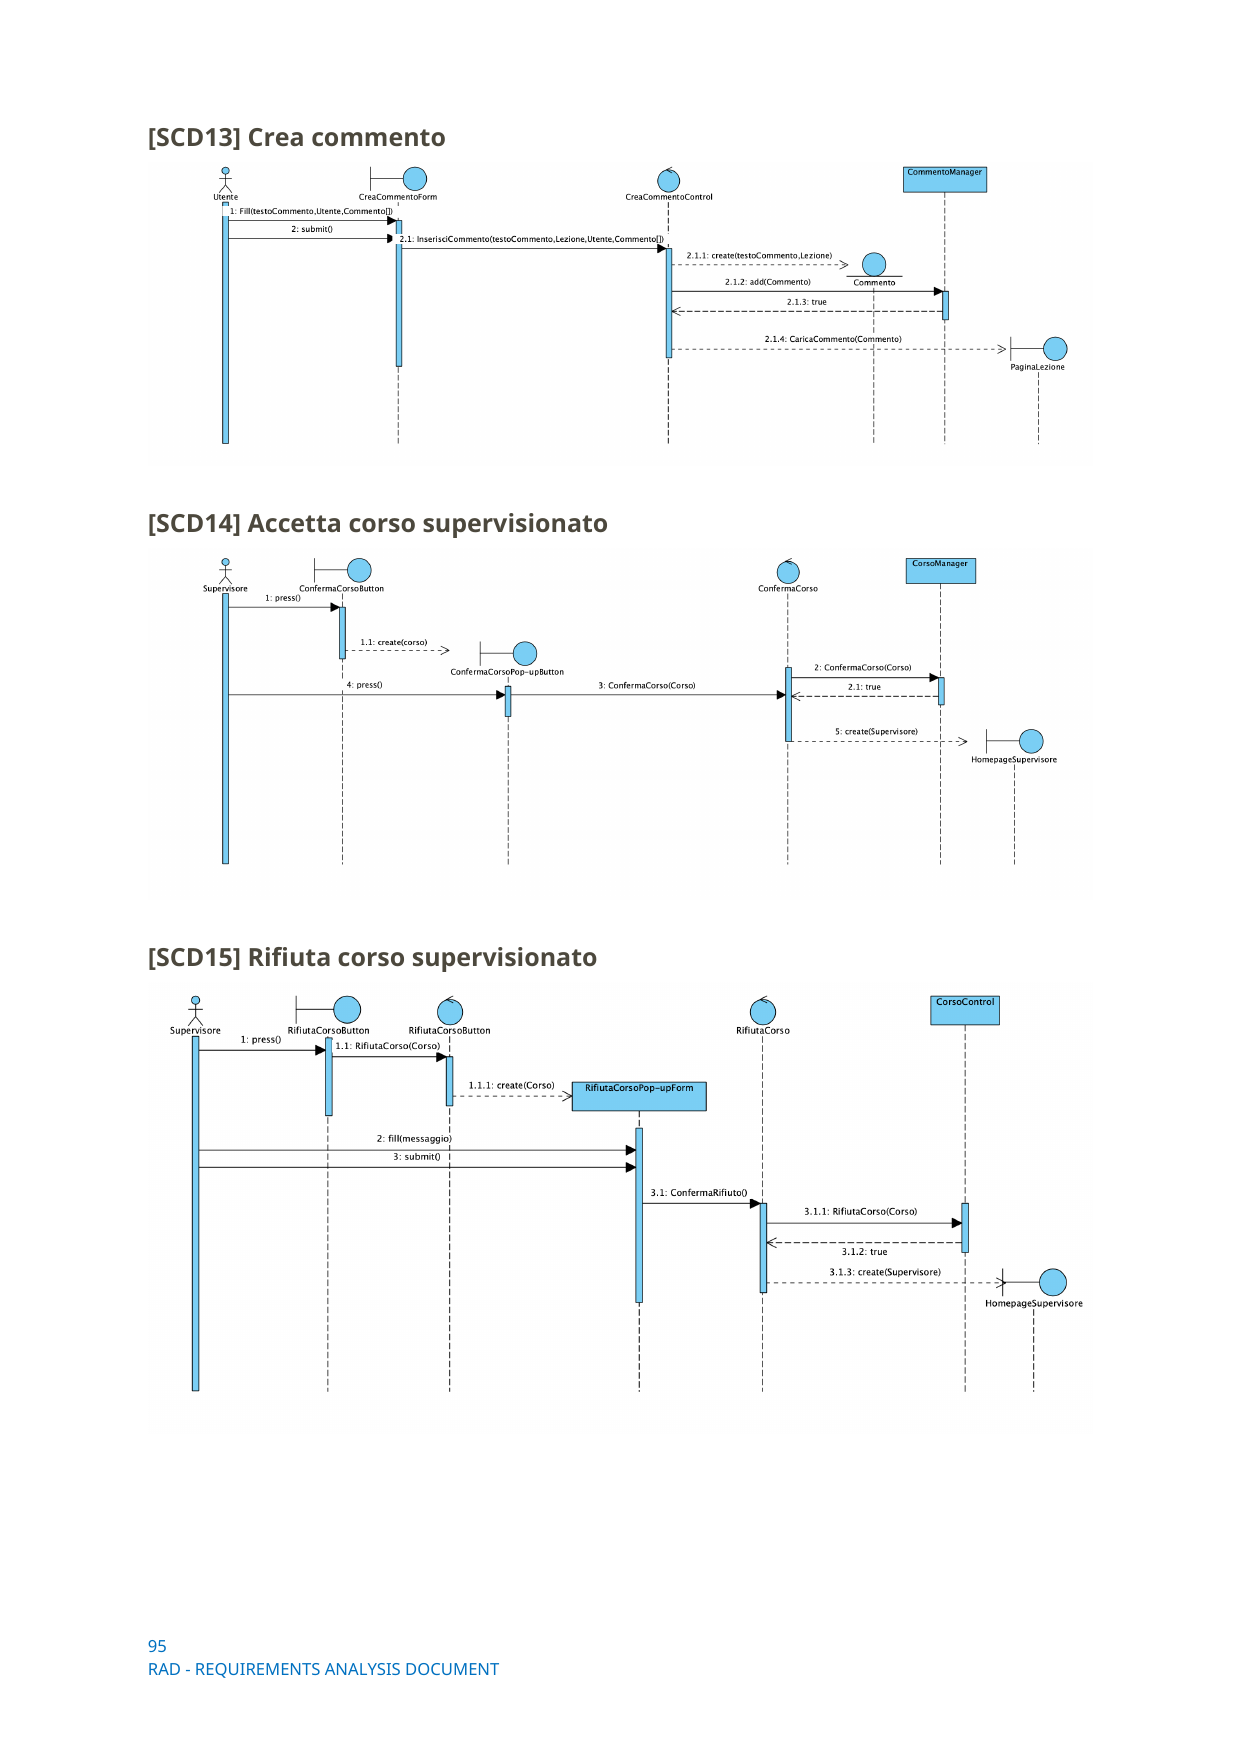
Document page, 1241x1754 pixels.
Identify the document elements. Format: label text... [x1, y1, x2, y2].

subtitle [SCD14] Accetta corso supervisionato [148, 506, 1092, 540]
picture [147, 548, 1093, 900]
picture [147, 162, 1093, 466]
subtitle [SCD13] Crea commento [148, 119, 1092, 154]
subtitle [SCD15] Rifiuta corso supervisionato [148, 939, 1092, 974]
picture [147, 982, 1093, 1434]
